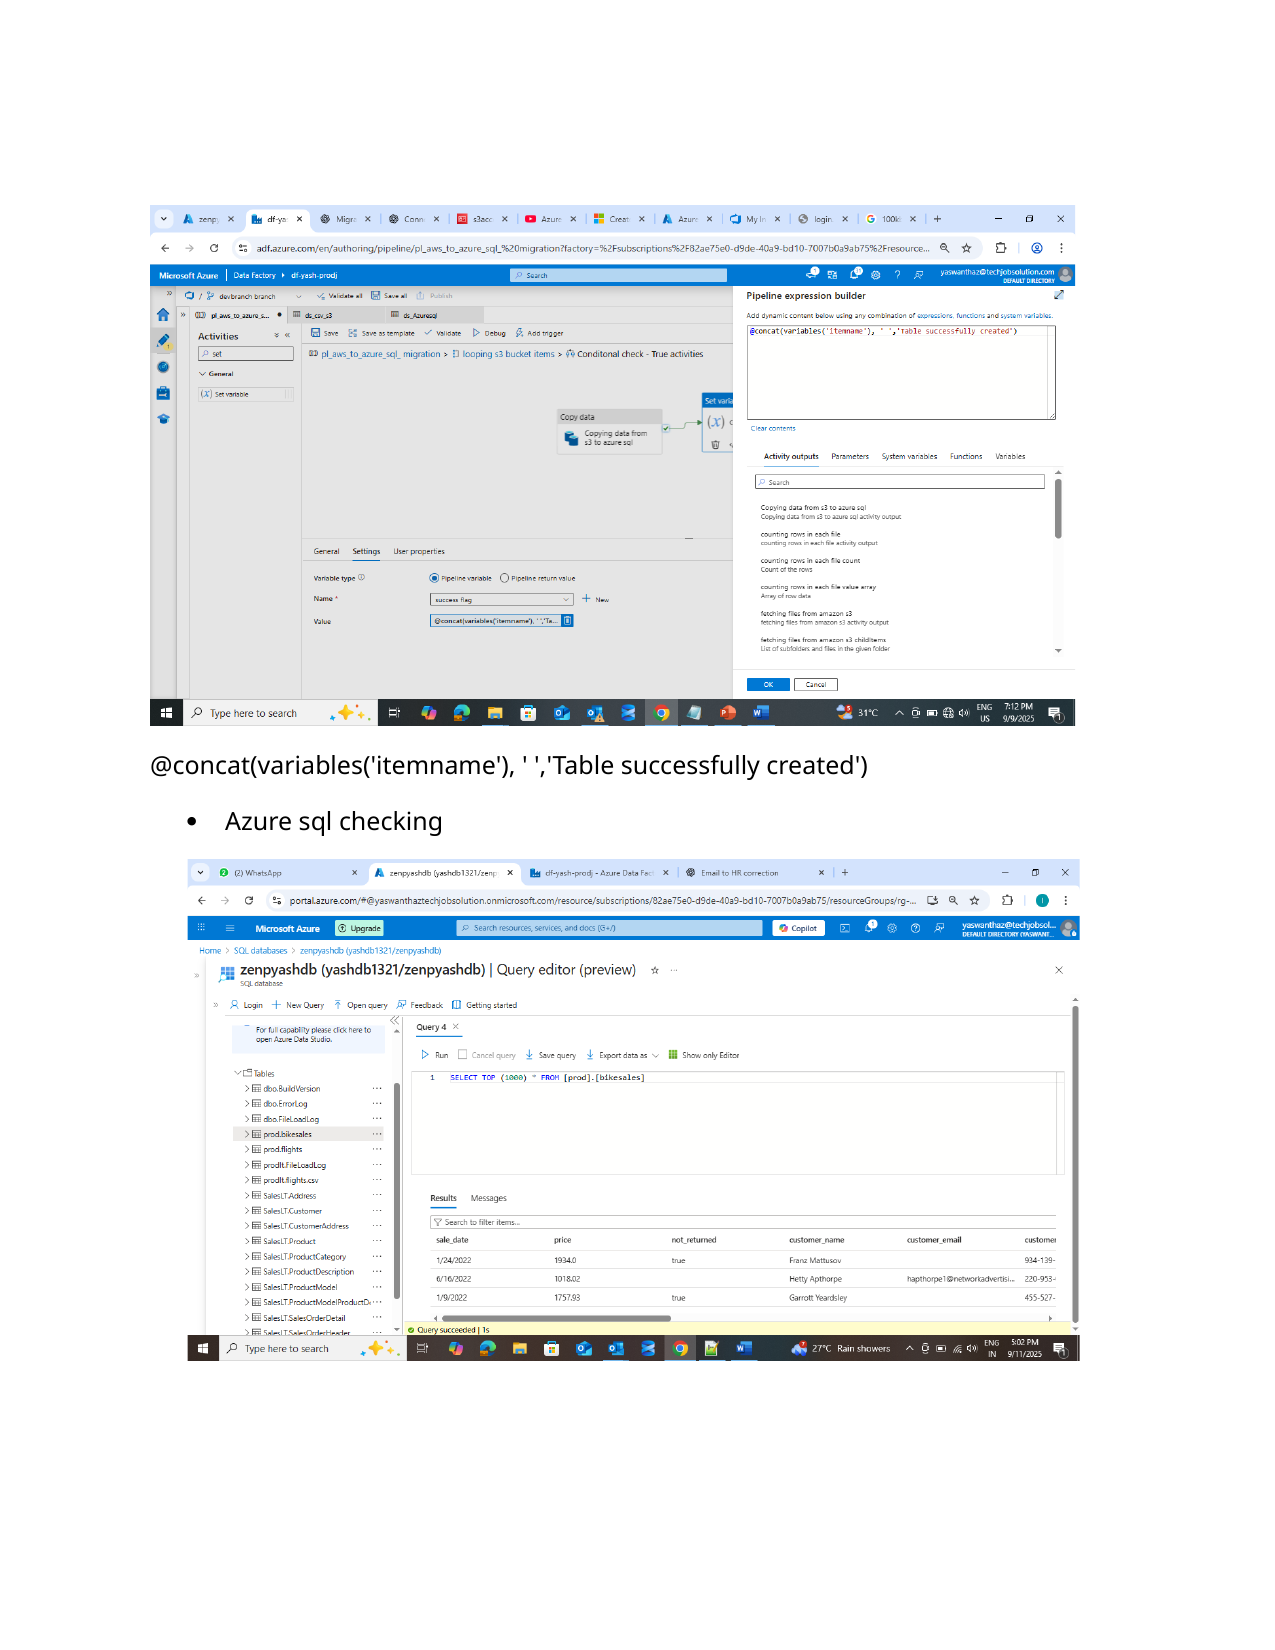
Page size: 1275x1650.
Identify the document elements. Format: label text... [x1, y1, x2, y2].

picture [187, 859, 1080, 1361]
list Azure sql checking [187, 803, 1125, 837]
text @concat(variables('itemname'), ' ','Table successfully created') [150, 748, 1125, 782]
picture [150, 205, 1075, 726]
